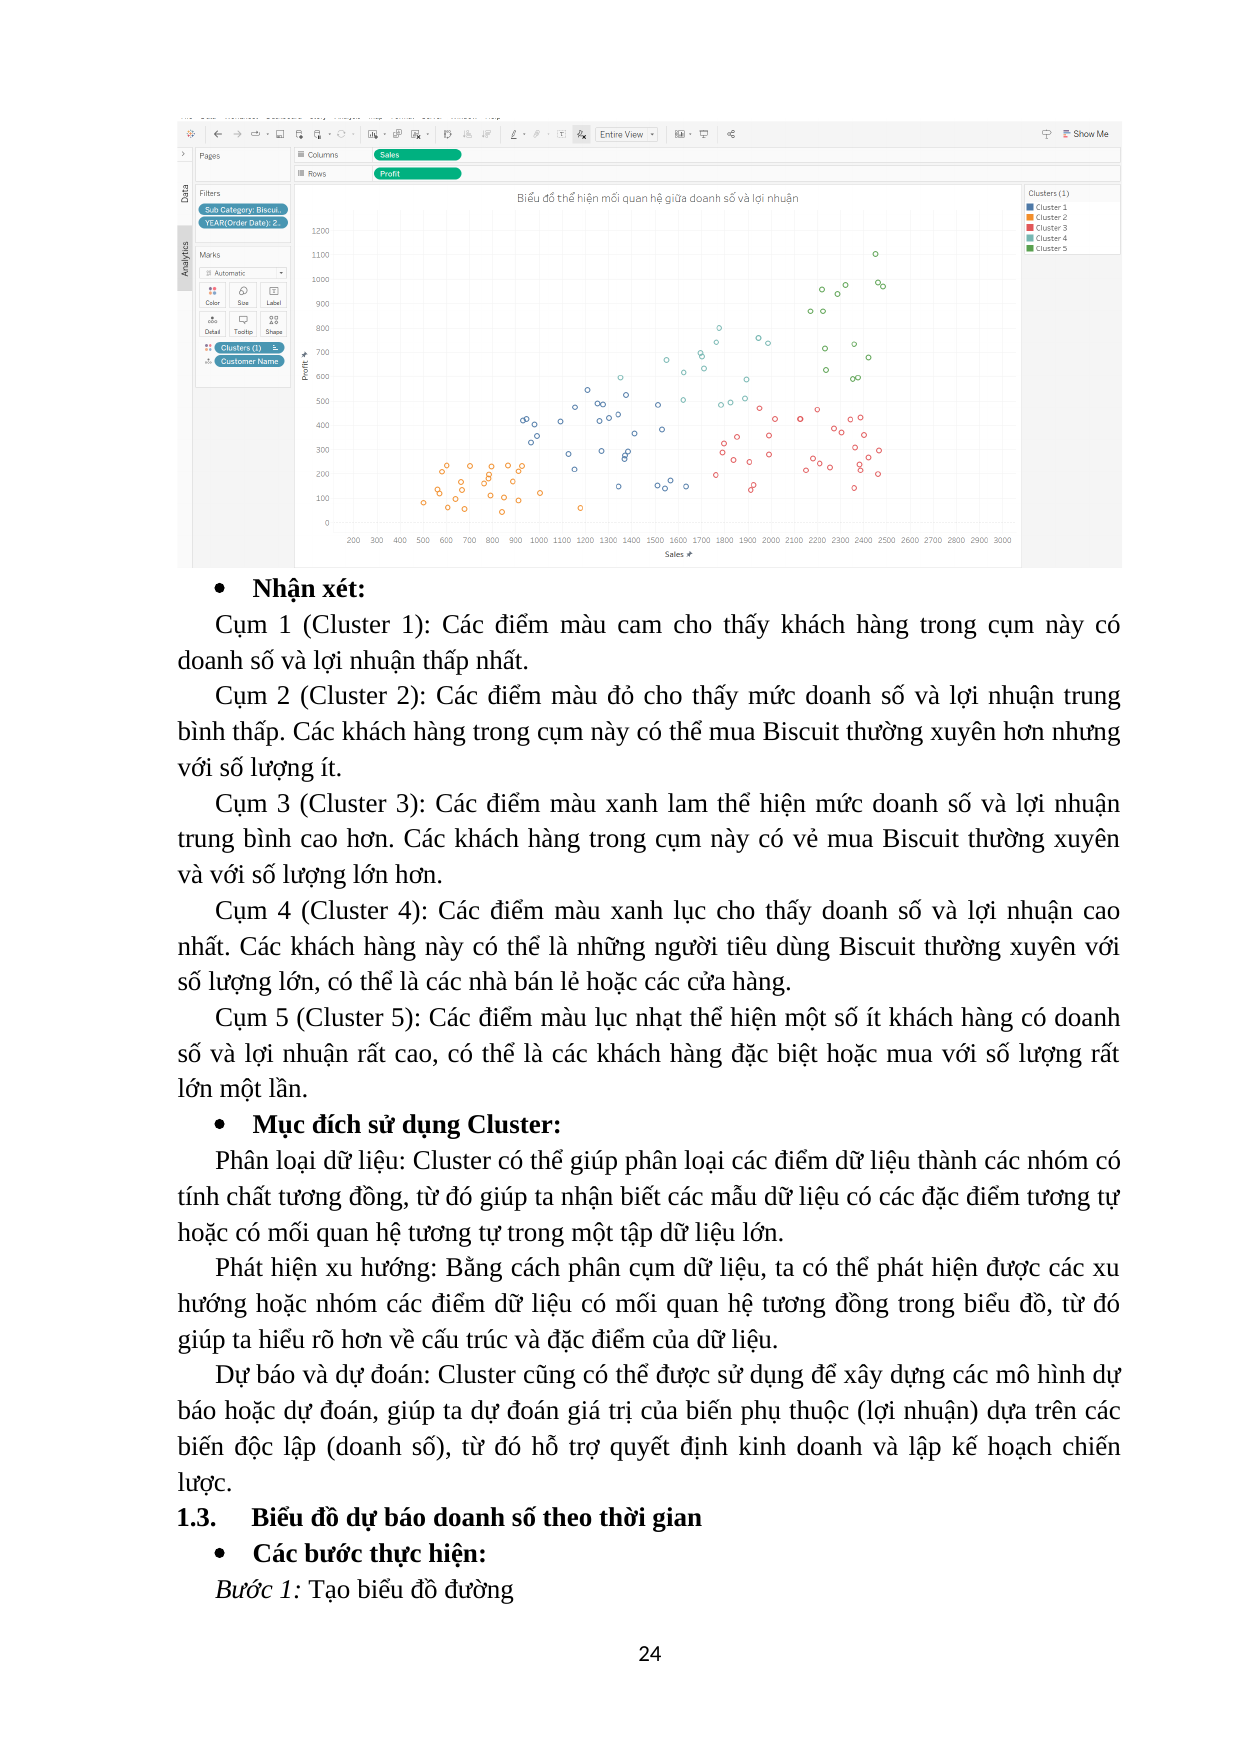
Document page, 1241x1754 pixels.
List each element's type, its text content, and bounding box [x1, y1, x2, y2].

text Cụm 3 (Cluster 3): Các điểm màu xanh lam thể hiện mức doanh số và lợi nhuận trung bình cao hơn. Các khách hàng trong cụm này có vẻ mua Biscuit thường xuyên và với số lượng lớn hơn. [177, 787, 1122, 889]
list Các bước thực hiện: [215, 1537, 1122, 1568]
text Phát hiện xu hướng: Bằng cách phân cụm dữ liệu, ta có thể phát hiện được các xu hướng hoặc nhóm các điểm dữ liệu có mối quan hệ tương đồng trong biểu đồ, từ đó giúp ta hiểu rõ hơn về cấu trúc và đặc điểm của dữ liệu. [177, 1251, 1122, 1354]
list Nhận xét: [215, 572, 1122, 603]
text Cụm 5 (Cluster 5): Các điểm màu lục nhạt thể hiện một số ít khách hàng có doanh số và lợi nhuận rất cao, có thể là các khách hàng đặc biệt hoặc mua với số lượng rất lớn một lần. [177, 1001, 1122, 1104]
list Biểu đồ dự báo doanh số theo thời gian [176, 1501, 1122, 1533]
text Cụm 2 (Cluster 2): Các điểm màu đỏ cho thấy mức doanh số và lợi nhuận trung bình thấp. Các khách hàng trong cụm này có thể mua Biscuit thường xuyên hơn nhưng với số lượng ít. [177, 679, 1122, 782]
text Bước 1: Tạo biểu đồ đường [215, 1573, 1122, 1604]
picture [177, 118, 1123, 568]
text Cụm 1 (Cluster 1): Các điểm màu cam cho thấy khách hàng trong cụm này có doanh số và lợi nhuận thấp nhất. [177, 608, 1122, 675]
text Phân loại dữ liệu: Cluster có thể giúp phân loại các điểm dữ liệu thành các nhóm có tính chất tương đồng, từ đó giúp ta nhận biết các mẫu dữ liệu có các đặc điểm tương tự hoặc có mối quan hệ tương tự trong một tập dữ liệu lớn. [177, 1144, 1122, 1247]
text Cụm 4 (Cluster 4): Các điểm màu xanh lục cho thấy doanh số và lợi nhuận cao nhất. Các khách hàng này có thể là những người tiêu dùng Biscuit thường xuyên với số lượng lớn, có thể là các nhà bán lẻ hoặc các cửa hàng. [177, 894, 1122, 996]
list Mục đích sử dụng Cluster: [215, 1108, 1122, 1139]
text Dự báo và dự đoán: Cluster cũng có thể được sử dụng để xây dựng các mô hình dự báo hoặc dự đoán, giúp ta dự đoán giá trị của biến phụ thuộc (lợi nhuận) dựa trên các biến độc lập (doanh số), từ đó hỗ trợ quyết định kinh doanh và lập kế hoạch chiến lược. [177, 1358, 1122, 1497]
